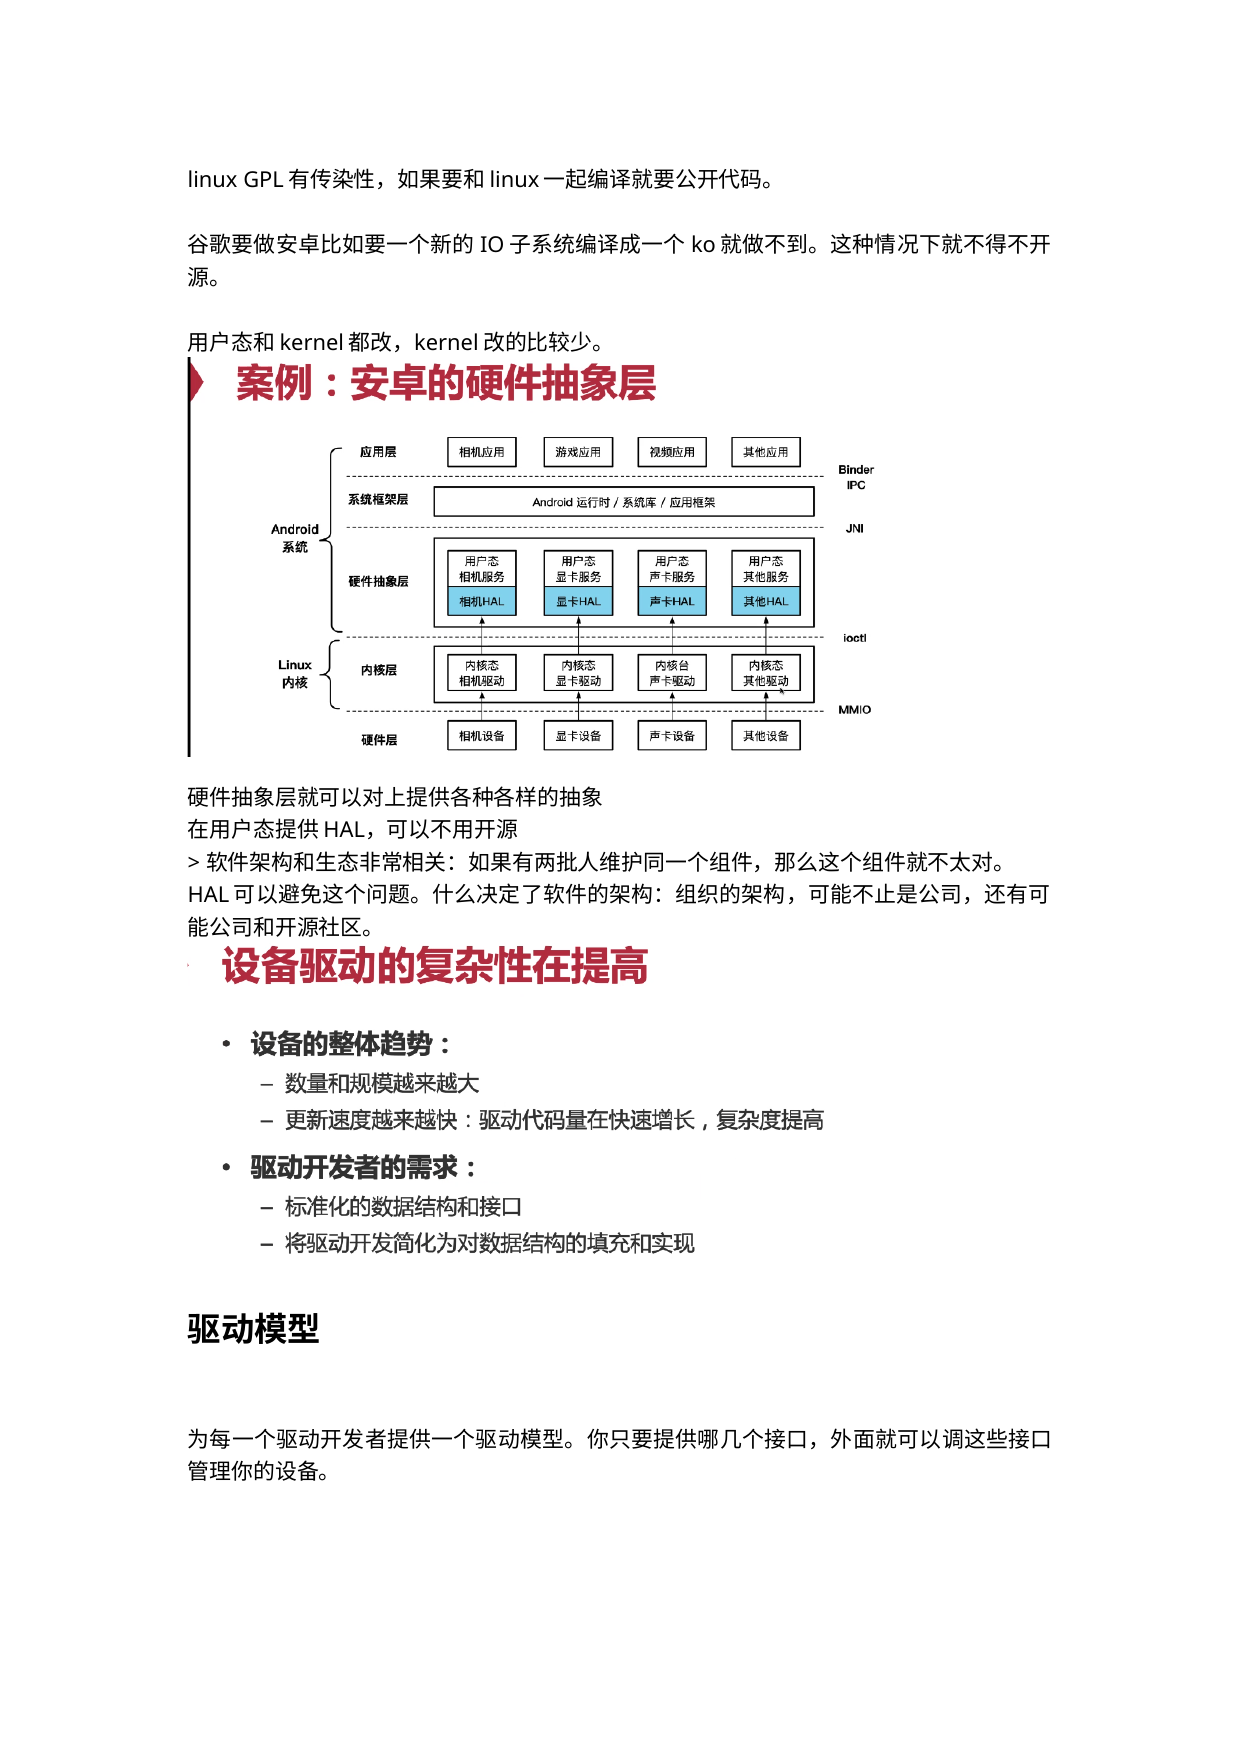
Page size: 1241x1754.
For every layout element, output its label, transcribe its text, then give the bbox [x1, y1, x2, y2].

text HAL可以避免这个问题。什么决定了软件的架构：组织的架构，可能不止是公司，还有可能公司和开源社区。 [187, 877, 1053, 942]
text 硬件抽象层就可以对上提供各种各样的抽象 [187, 779, 1053, 812]
text 谷歌要做安卓比如要一个新的IO子系统编译成一个ko就做不到。这种情况下就不得不开源。 [187, 227, 1053, 292]
text 为每一个驱动开发者提供一个驱动模型。你只要提供哪几个接口，外面就可以调这些接口管理你的设备。 [187, 1421, 1053, 1486]
picture [187, 942, 945, 1267]
text 在用户态提供HAL，可以不用开源 [187, 812, 1053, 844]
subtitle 驱动模型 [187, 1294, 1053, 1359]
picture [187, 357, 945, 757]
text 用户态和kernel都改，kernel改的比较少。 [187, 324, 1053, 357]
text linux GPL有传染性，如果要和linux一起编译就要公开代码。 [187, 162, 1053, 194]
text > 软件架构和生态非常相关：如果有两批人维护同一个组件，那么这个组件就不太对。 [187, 844, 1053, 877]
